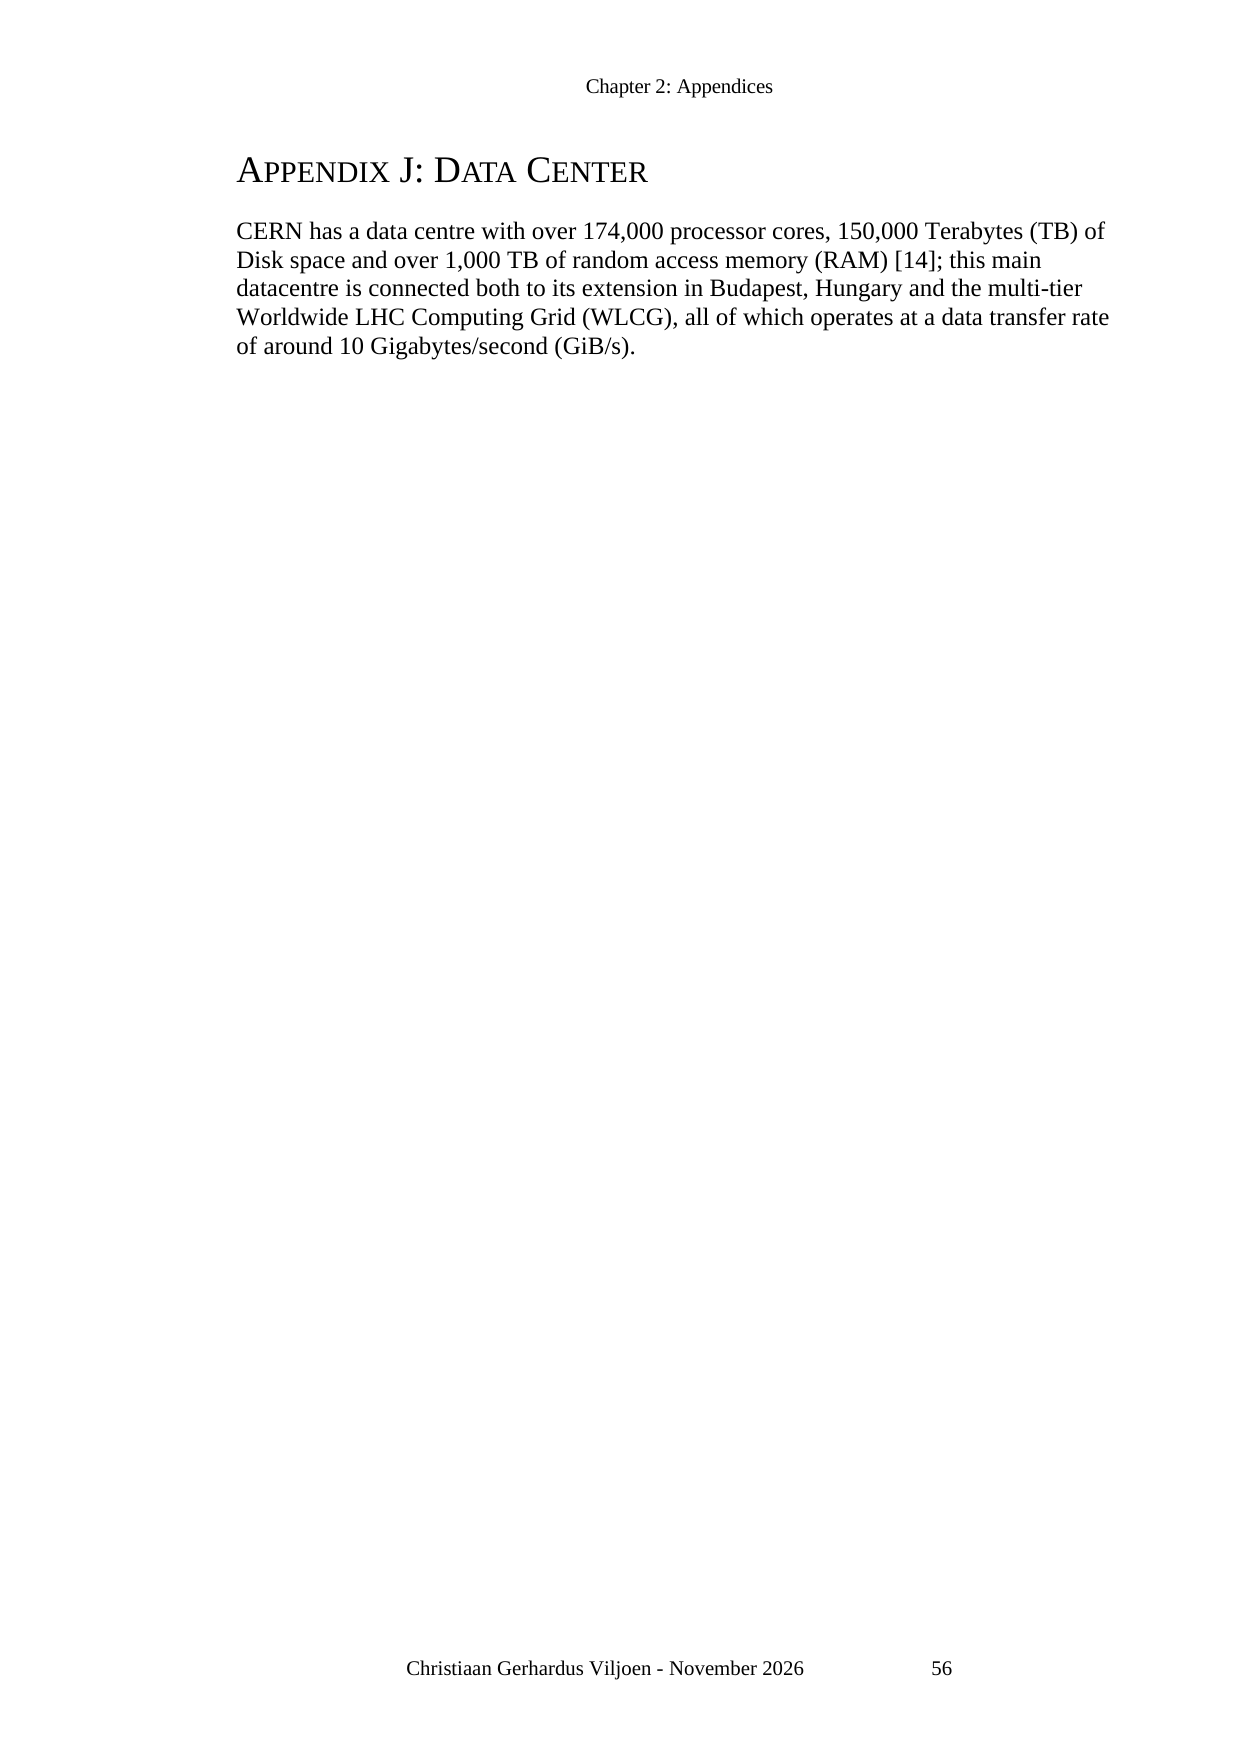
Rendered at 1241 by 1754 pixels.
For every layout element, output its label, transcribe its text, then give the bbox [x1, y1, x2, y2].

subtitle Appendix J: Data Center [236, 148, 1122, 191]
text CERN has a data centre with over 174,000 processor cores, 150,000 Terabytes (TB) of Disk space and over 1,000 TB of random access memory (RAM) ; this main datacentre is connected both to its extension in Budapest, Hungary and the multi-tier Worldwide LHC Computing Grid (WLCG), all of which operates at a data transfer rate of around 10 Gigabytes/second (GiB/s). [236, 216, 1122, 360]
